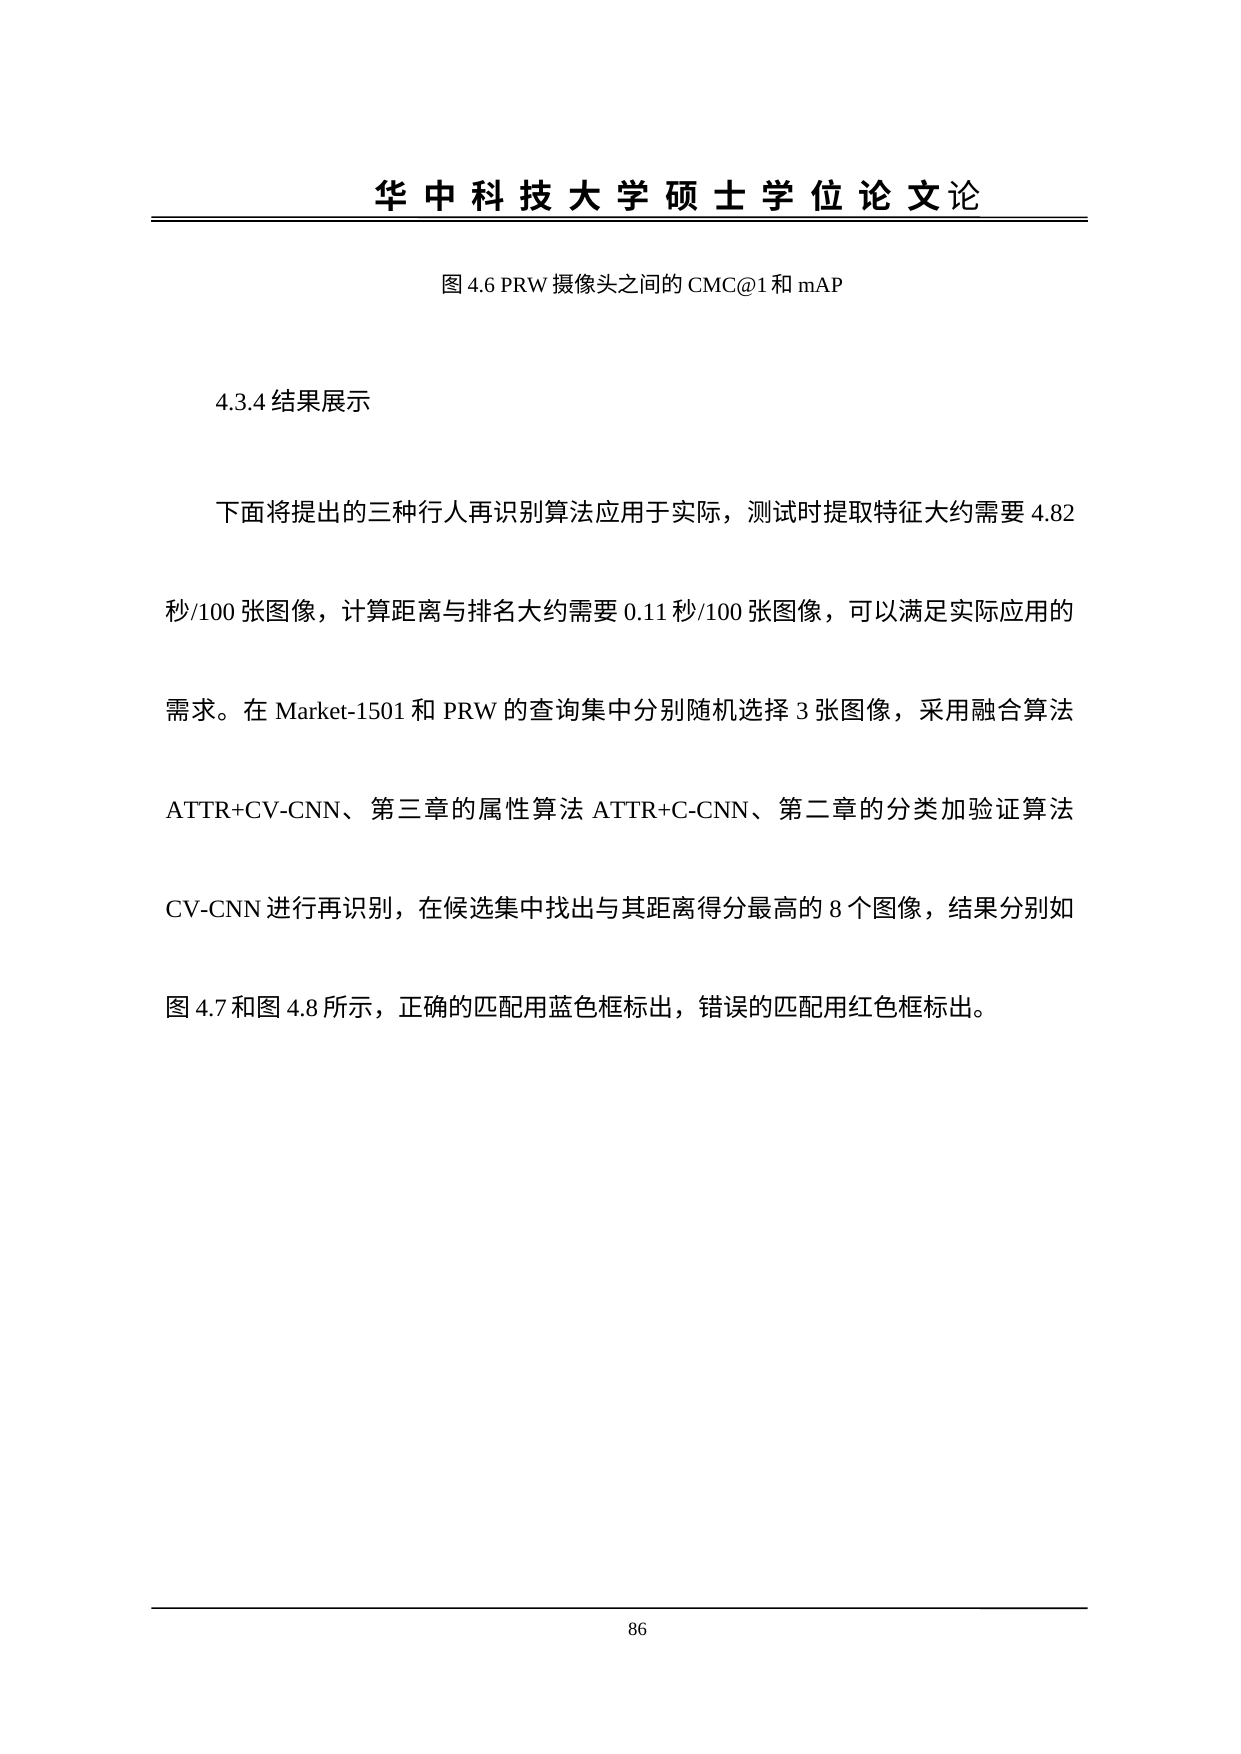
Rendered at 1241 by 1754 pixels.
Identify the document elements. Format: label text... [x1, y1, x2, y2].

table_cell 图4.6 PRW摄像头之间的CMC@1和mAP [165, 267, 1075, 339]
text 下面将提出的三种行人再识别算法应用于实际，测试时提取特征大约需要4.82秒/100张图像，计算距离与排名大约需要0.11秒/100张图像，可以满足实际应用的需求。在Market-1501和PRW的查询集中分别随机选择3张图像，采用融合算法ATTR+CV-CNN、第三章的属性算法ATTR+C-CNN、第二章的分类加验证算法CV-CNN进行再识别，在候选集中找出与其距离得分最高的8个图像，结果分别如图4.7和图4.8所示，正确的匹配用蓝色框标出，错误的匹配用红色框标出。 [165, 477, 1075, 1039]
subtitle 4.3.4 结果展示 [165, 366, 1075, 432]
